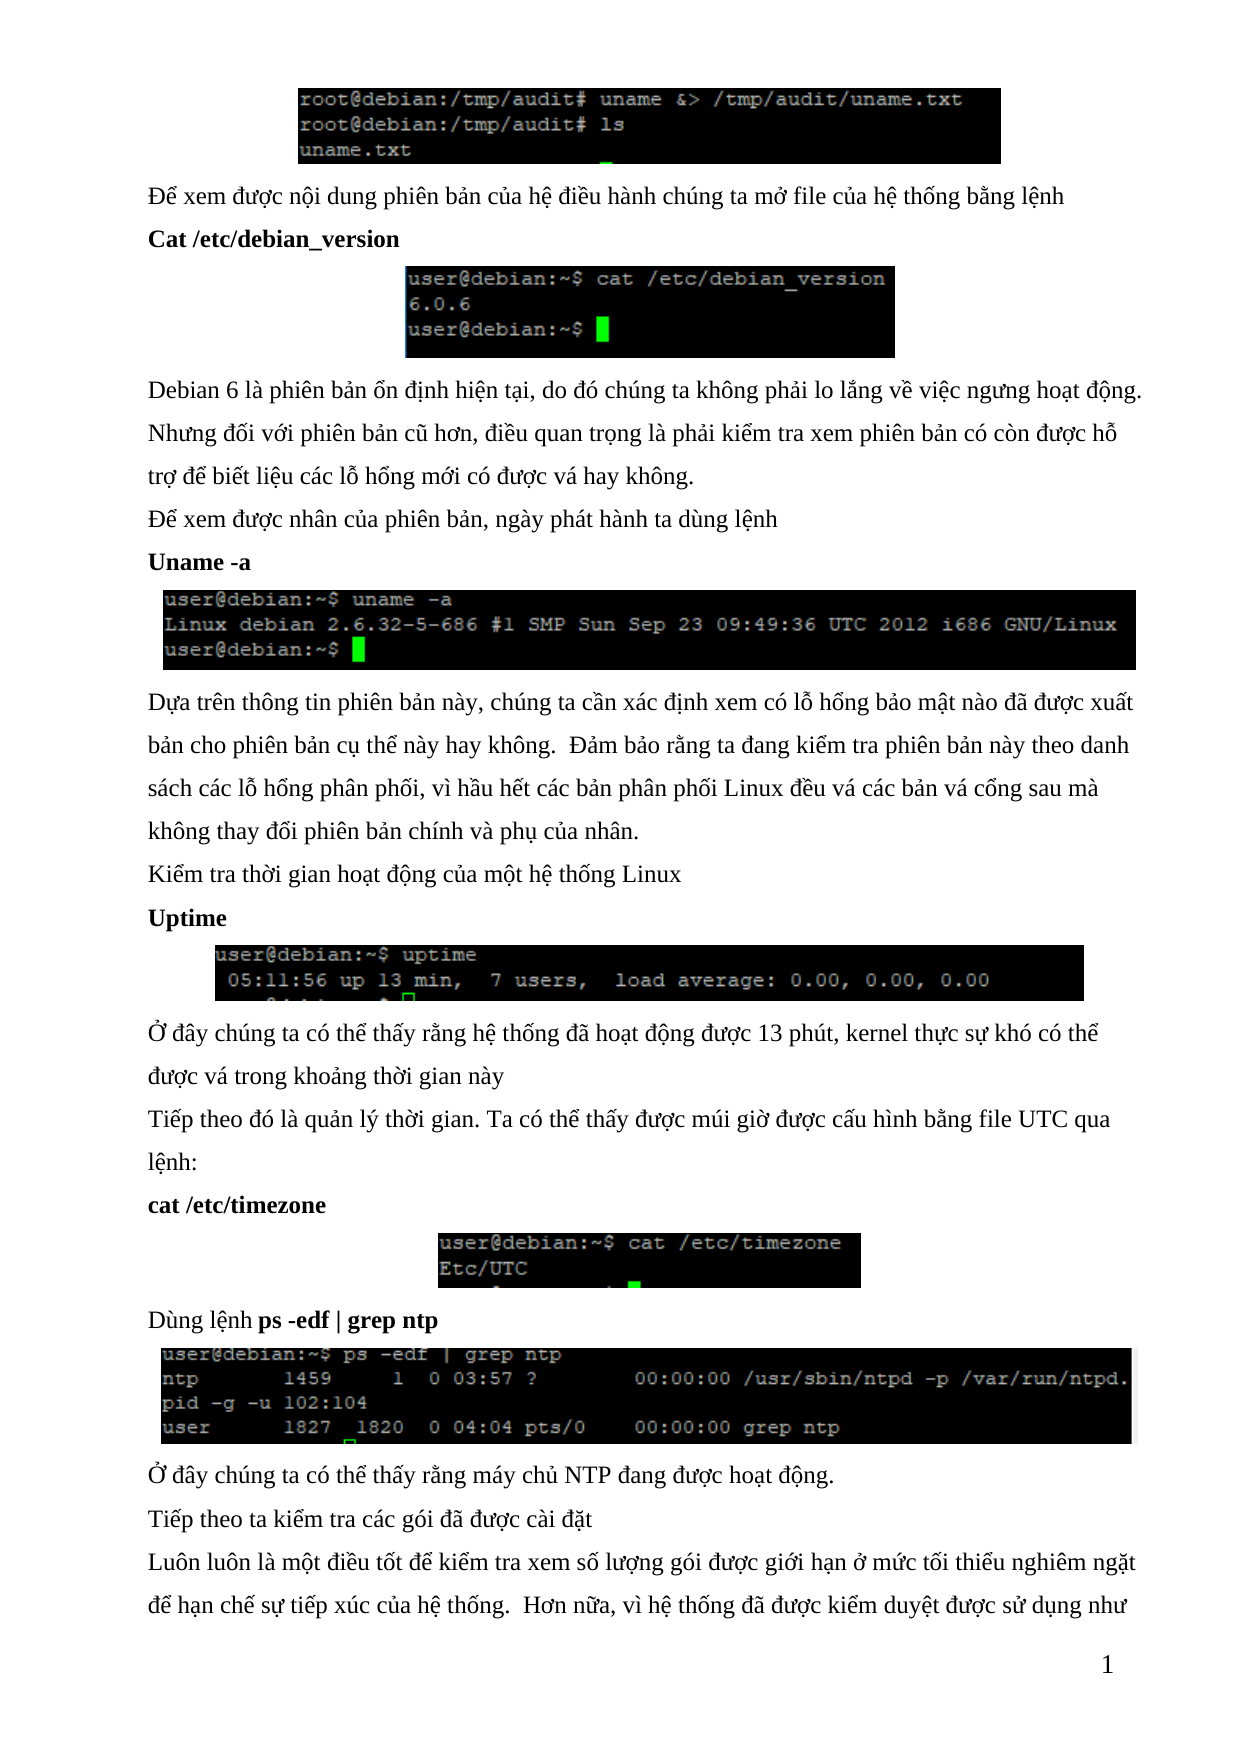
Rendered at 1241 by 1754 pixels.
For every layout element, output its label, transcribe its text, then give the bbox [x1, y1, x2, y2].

text Uptime [148, 903, 1152, 931]
text Ở đây chúng ta có thể thấy rằng hệ thống đã hoạt động được 13 phút, kernel thực sự khó có thể được vá trong khoảng thời gian này [148, 1018, 1152, 1089]
text Uname -a [148, 547, 1152, 576]
text Cat /etc/debian_version [148, 224, 1152, 253]
text Tiếp theo đó là quản lý thời gian. Ta có thể thấy được múi giờ được cấu hình bằng file UTC qua lệnh: [148, 1104, 1152, 1176]
text Kiểm tra thời gian hoạt động của một hệ thống Linux [148, 859, 1152, 888]
text Dùng lệnh ps -edf | grep ntp [148, 1305, 1152, 1334]
text cat /etc/timezone [148, 1190, 1152, 1219]
text Debian 6 là phiên bản ổn định hiện tại, do đó chúng ta không phải lo lắng về việc ngưng hoạt động. Nhưng đối với phiên bản cũ hơn, điều quan trọng là phải kiểm tra xem phiên bản có còn được hỗ trợ để biết liệu các lỗ hổng mới có được vá hay không. [148, 375, 1152, 490]
picture [405, 266, 895, 358]
text Dựa trên thông tin phiên bản này, chúng ta cần xác định xem có lỗ hổng bảo mật nào đã được xuất bản cho phiên bản cụ thể này hay không. Đảm bảo rằng ta đang kiểm tra phiên bản này theo danh sách các lỗ hổng phân phối, vì hầu hết các bản phân phối Linux đều vá các bản vá cổng sau mà không thay đổi phiên bản chính và phụ của nhân. [148, 687, 1152, 845]
text Để xem được nhân của phiên bản, ngày phát hành ta dùng lệnh [148, 504, 1152, 533]
text Ở đây chúng ta có thể thấy rằng máy chủ NTP đang được hoạt động. [148, 1461, 1152, 1489]
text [148, 1547, 1152, 1619]
picture [215, 945, 1084, 1001]
picture [438, 1233, 861, 1288]
picture [161, 1348, 1138, 1444]
picture [298, 88, 1001, 164]
text Tiếp theo ta kiểm tra các gói đã được cài đặt [148, 1504, 1152, 1532]
picture [163, 590, 1136, 670]
text Để xem được nội dung phiên bản của hệ điều hành chúng ta mở file của hệ thống bằng lệnh [148, 181, 1152, 209]
